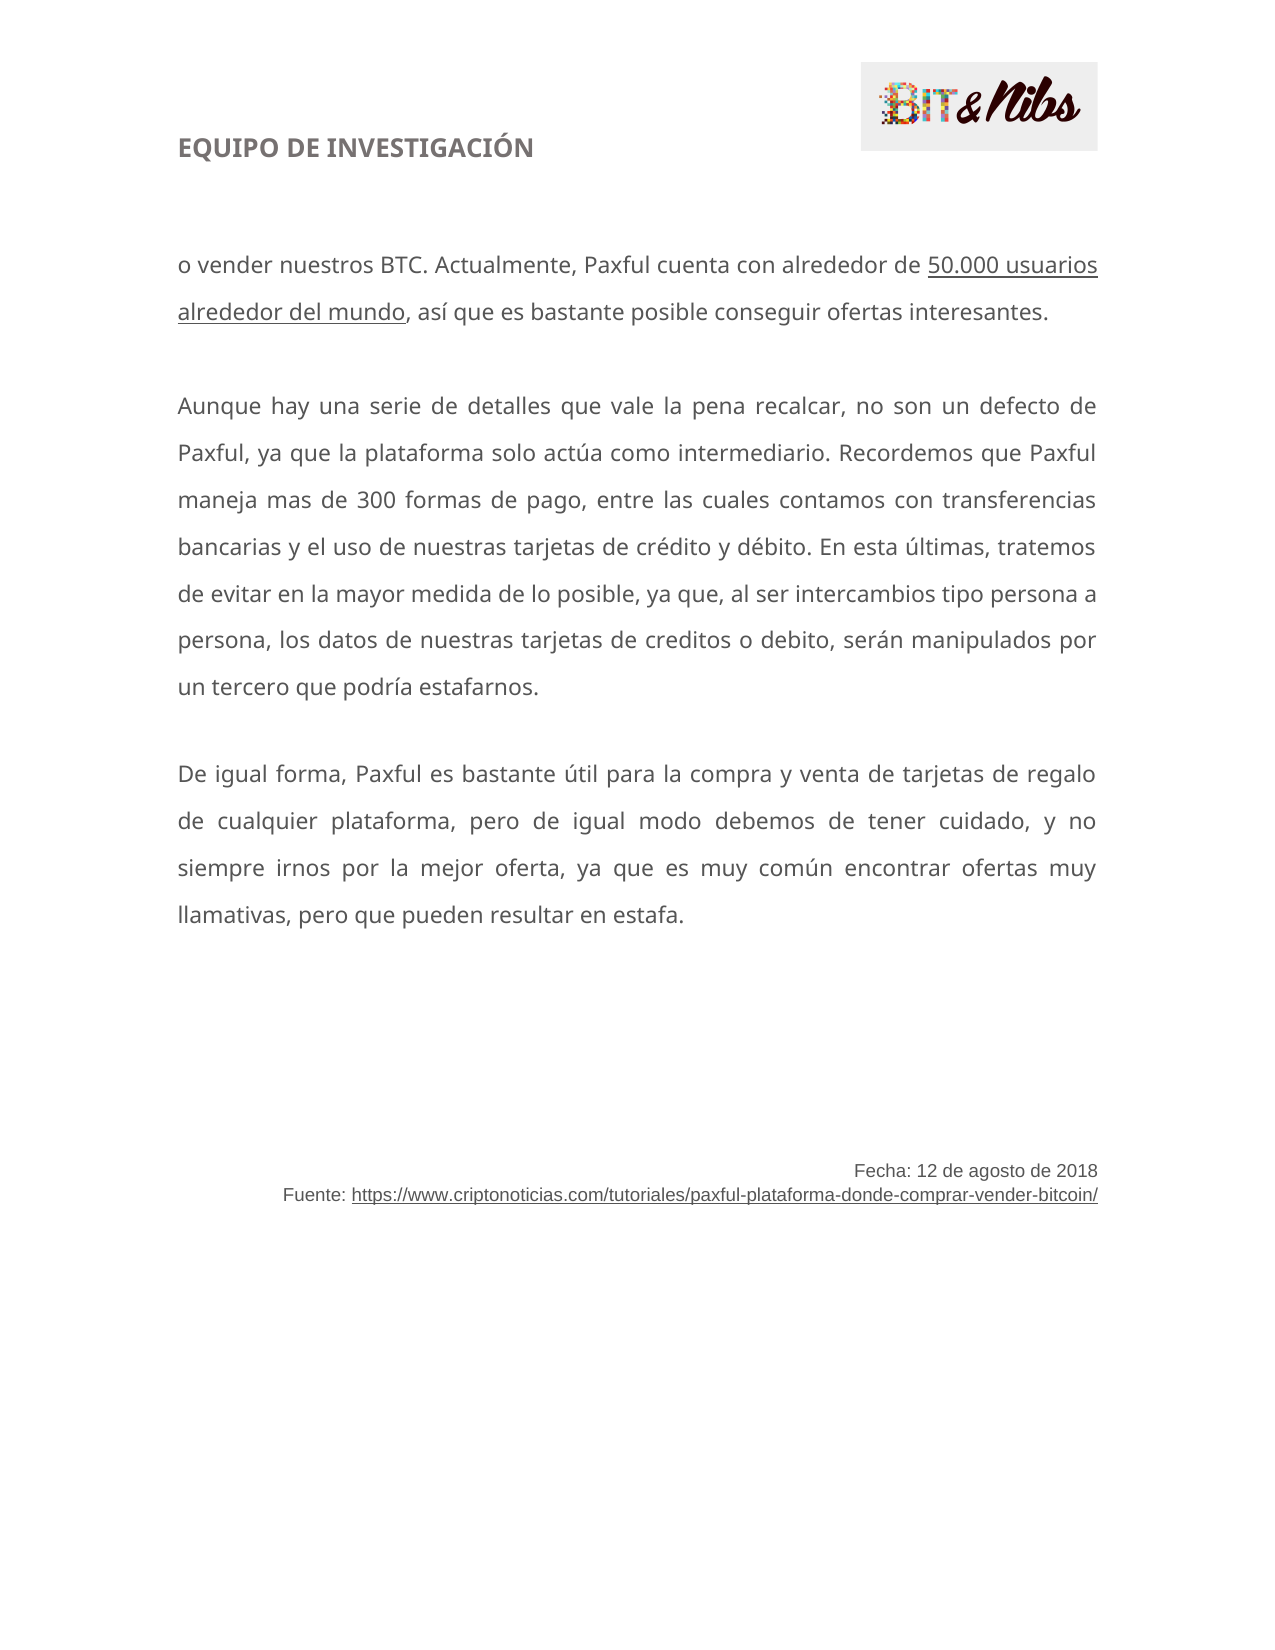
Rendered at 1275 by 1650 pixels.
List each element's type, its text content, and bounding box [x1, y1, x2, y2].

text Aunque hay una serie de detalles que vale la pena recalcar, no son un defecto de Paxful, ya que la plataforma solo actúa como intermediario. Recordemos que Paxful maneja mas de 300 formas de pago, entre las cuales contamos con transferencias bancarias y el uso de nuestras tarjetas de crédito y débito. En esta últimas, tratemos de evitar en la mayor medida de lo posible, ya que, al ser intercambios tipo persona a persona, los datos de nuestras tarjetas de creditos o debito, serán manipulados por un tercero que podría estafarnos. [177, 390, 1098, 702]
text Fuente: https://www.criptonoticias.com/tutoriales/paxful-plataforma-donde-comprar-vender-bitcoin/ [177, 1184, 1098, 1206]
text De igual forma, Paxful es bastante útil para la compra y venta de tarjetas de regalo de cualquier plataforma, pero de igual modo debemos de tener cuidado, y no siempre irnos por la mejor oferta, ya que es muy común encontrar ofertas muy llamativas, pero que pueden resultar en estafa. [177, 758, 1098, 930]
text Fecha: 12 de agosto de 2018 [177, 1159, 1098, 1181]
picture [860, 62, 1098, 151]
